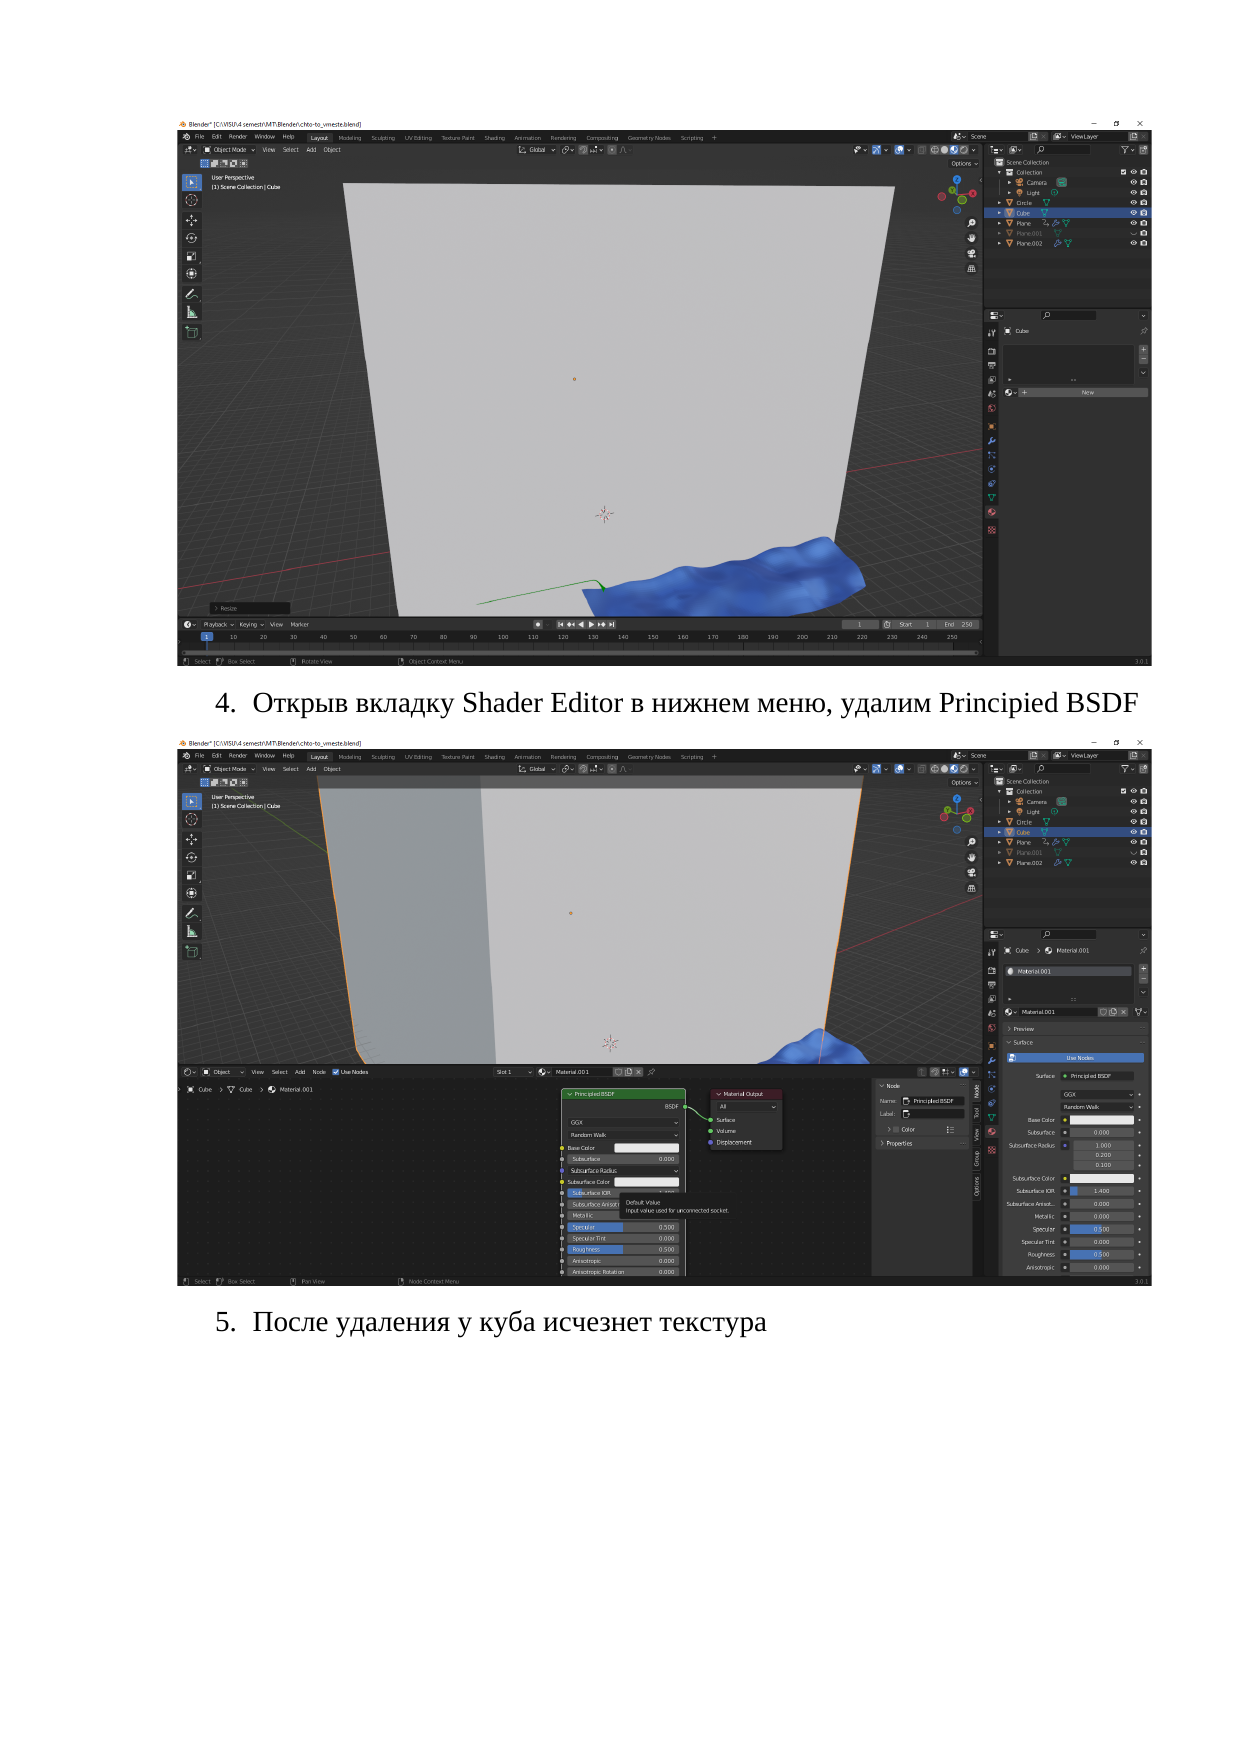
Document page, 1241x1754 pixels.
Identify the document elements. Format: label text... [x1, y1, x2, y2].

list После удаления у куба исчезнет текстура [215, 1304, 1152, 1338]
list Открыв вкладку Shader Editor в нижнем меню, удалим Principied BSDF [215, 685, 1152, 718]
picture [177, 118, 1152, 666]
picture [177, 737, 1152, 1286]
